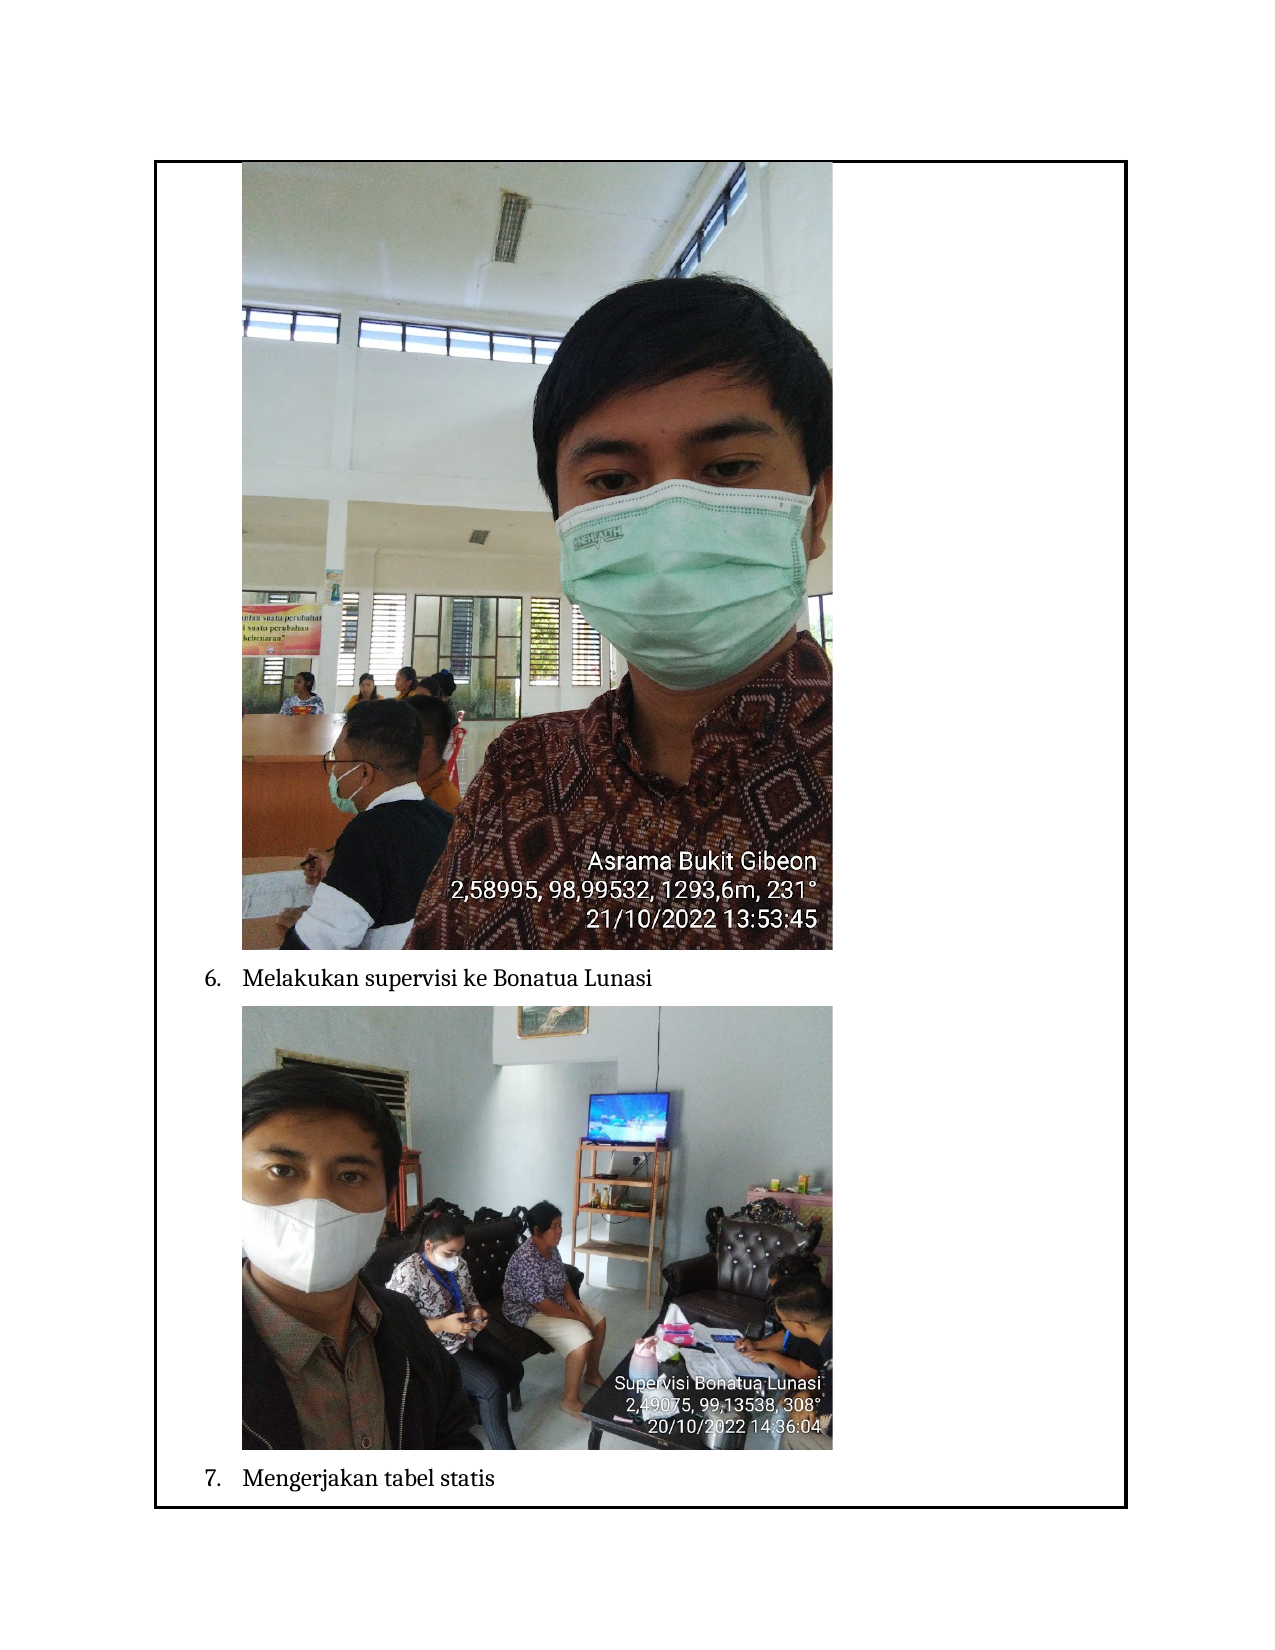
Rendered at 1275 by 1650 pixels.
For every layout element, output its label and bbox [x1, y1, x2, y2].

picture [242, 1006, 833, 1450]
table_cell [157, 163, 1124, 1506]
picture [242, 162, 833, 950]
